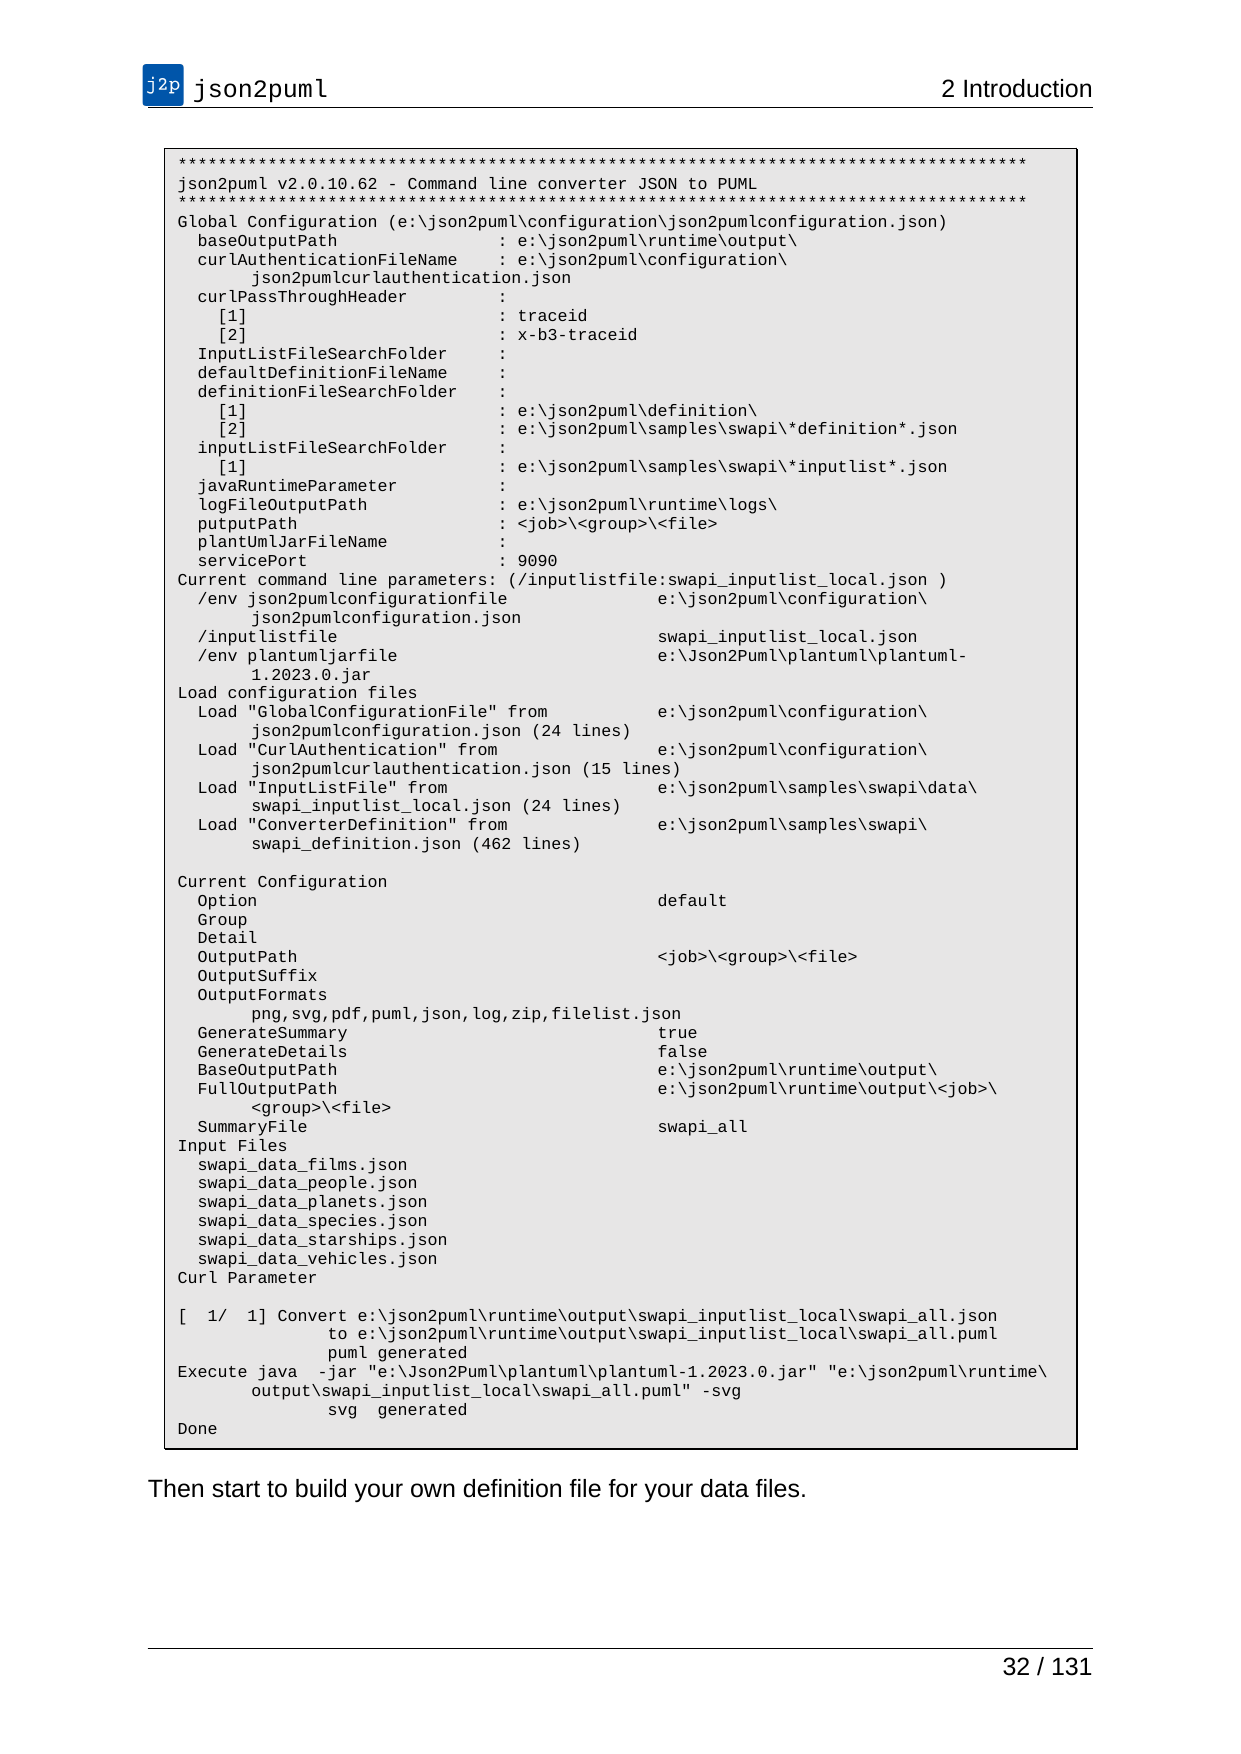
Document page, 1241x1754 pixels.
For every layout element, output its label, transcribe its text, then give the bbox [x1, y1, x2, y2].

text Then start to build your own definition file for your data files. [148, 1474, 1093, 1503]
text Curl Parameter [165, 1260, 1076, 1279]
text swapi_data_starships.json [165, 1222, 1076, 1241]
text javaRuntimeParameter : [165, 468, 1076, 487]
text /inputlistfile swapi_inputlist_local.json [165, 619, 1076, 638]
text Input Files [165, 1128, 1076, 1147]
text InputListFileSearchFolder : [165, 336, 1076, 355]
text plantUmlJarFileName : [165, 525, 1076, 543]
text [ 1/ 1] Convert e:\json2puml\runtime\output\swapi_inputlist_local\swapi_all.json [165, 1298, 1076, 1317]
picture [142, 64, 184, 106]
text SummaryFile swapi_all [165, 1109, 1076, 1128]
text servicePort : 9090 [165, 543, 1076, 562]
text FullOutputPath e:\json2puml\runtime\output\<job>\<group>\<file> [165, 1071, 1076, 1109]
text OutputFormats png,svg,pdf,puml,json,log,zip,filelist.json [165, 977, 1076, 1015]
text Load "InputListFile" from e:\json2puml\samples\swapi\data\swapi_inputlist_local.json (24 lines) [165, 770, 1076, 807]
text GenerateDetails false [165, 1034, 1076, 1053]
text ************************************************************************************* [165, 185, 1076, 204]
text Current command line parameters: (/inputlistfile:swapi_inputlist_local.json ) [165, 562, 1076, 581]
text putputPath : <job>\<group>\<file> [165, 506, 1076, 525]
text swapi_data_films.json [165, 1147, 1076, 1166]
text Option default [165, 883, 1076, 902]
text Execute java -jar "e:\Json2Puml\plantuml\plantuml-1.2023.0.jar" "e:\json2puml\runtime\output\swapi_inputlist_local\swapi_all.puml" -svg [165, 1354, 1076, 1392]
text ************************************************************************************* [165, 149, 1076, 166]
text [1] : e:\json2puml\definition\ [165, 393, 1076, 412]
text /env plantumljarfile e:\Json2Puml\plantuml\plantuml-1.2023.0.jar [165, 638, 1076, 676]
text Load "GlobalConfigurationFile" from e:\json2puml\configuration\json2pumlconfiguration.json (24 lines) [165, 694, 1076, 732]
text Detail [165, 921, 1076, 939]
text Done [165, 1411, 1076, 1448]
text [2] : x-b3-traceid [165, 317, 1076, 336]
text definitionFileSearchFolder : [165, 374, 1076, 393]
text Load configuration files [165, 676, 1076, 694]
text svg generated [165, 1392, 1076, 1411]
text OutputPath <job>\<group>\<file> [165, 939, 1076, 958]
text json2puml v2.0.10.62 - Command line converter JSON to PUML [165, 166, 1076, 185]
text GenerateSummary true [165, 1015, 1076, 1034]
text puml generated [165, 1335, 1076, 1354]
text inputListFileSearchFolder : [165, 430, 1076, 449]
text [1] : traceid [165, 298, 1076, 317]
text /env json2pumlconfigurationfile e:\json2puml\configuration\json2pumlconfiguration.json [165, 581, 1076, 619]
text baseOutputPath : e:\json2puml\runtime\output\ [165, 223, 1076, 242]
text Load "CurlAuthentication" from e:\json2puml\configuration\json2pumlcurlauthentication.json (15 lines) [165, 732, 1076, 770]
text Load "ConverterDefinition" from e:\json2puml\samples\swapi\swapi_definition.json (462 lines) [165, 807, 1076, 845]
text [2] : e:\json2puml\samples\swapi\*definition*.json [165, 412, 1076, 430]
text swapi_data_planets.json [165, 1184, 1076, 1203]
text Global Configuration (e:\json2puml\configuration\json2pumlconfiguration.json) [165, 204, 1076, 223]
text swapi_data_species.json [165, 1203, 1076, 1222]
text [1] : e:\json2puml\samples\swapi\*inputlist*.json [165, 449, 1076, 468]
text curlPassThroughHeader : [165, 279, 1076, 298]
text defaultDefinitionFileName : [165, 355, 1076, 374]
text logFileOutputPath : e:\json2puml\runtime\logs\ [165, 487, 1076, 506]
text swapi_data_people.json [165, 1166, 1076, 1184]
text curlAuthenticationFileName : e:\json2puml\configuration\json2pumlcurlauthentication.json [165, 242, 1076, 279]
text swapi_data_vehicles.json [165, 1241, 1076, 1260]
text Group [165, 902, 1076, 921]
text BaseOutputPath e:\json2puml\runtime\output\ [165, 1053, 1076, 1071]
text to e:\json2puml\runtime\output\swapi_inputlist_local\swapi_all.puml [165, 1317, 1076, 1335]
text OutputSuffix [165, 958, 1076, 977]
text Current Configuration [165, 864, 1076, 883]
